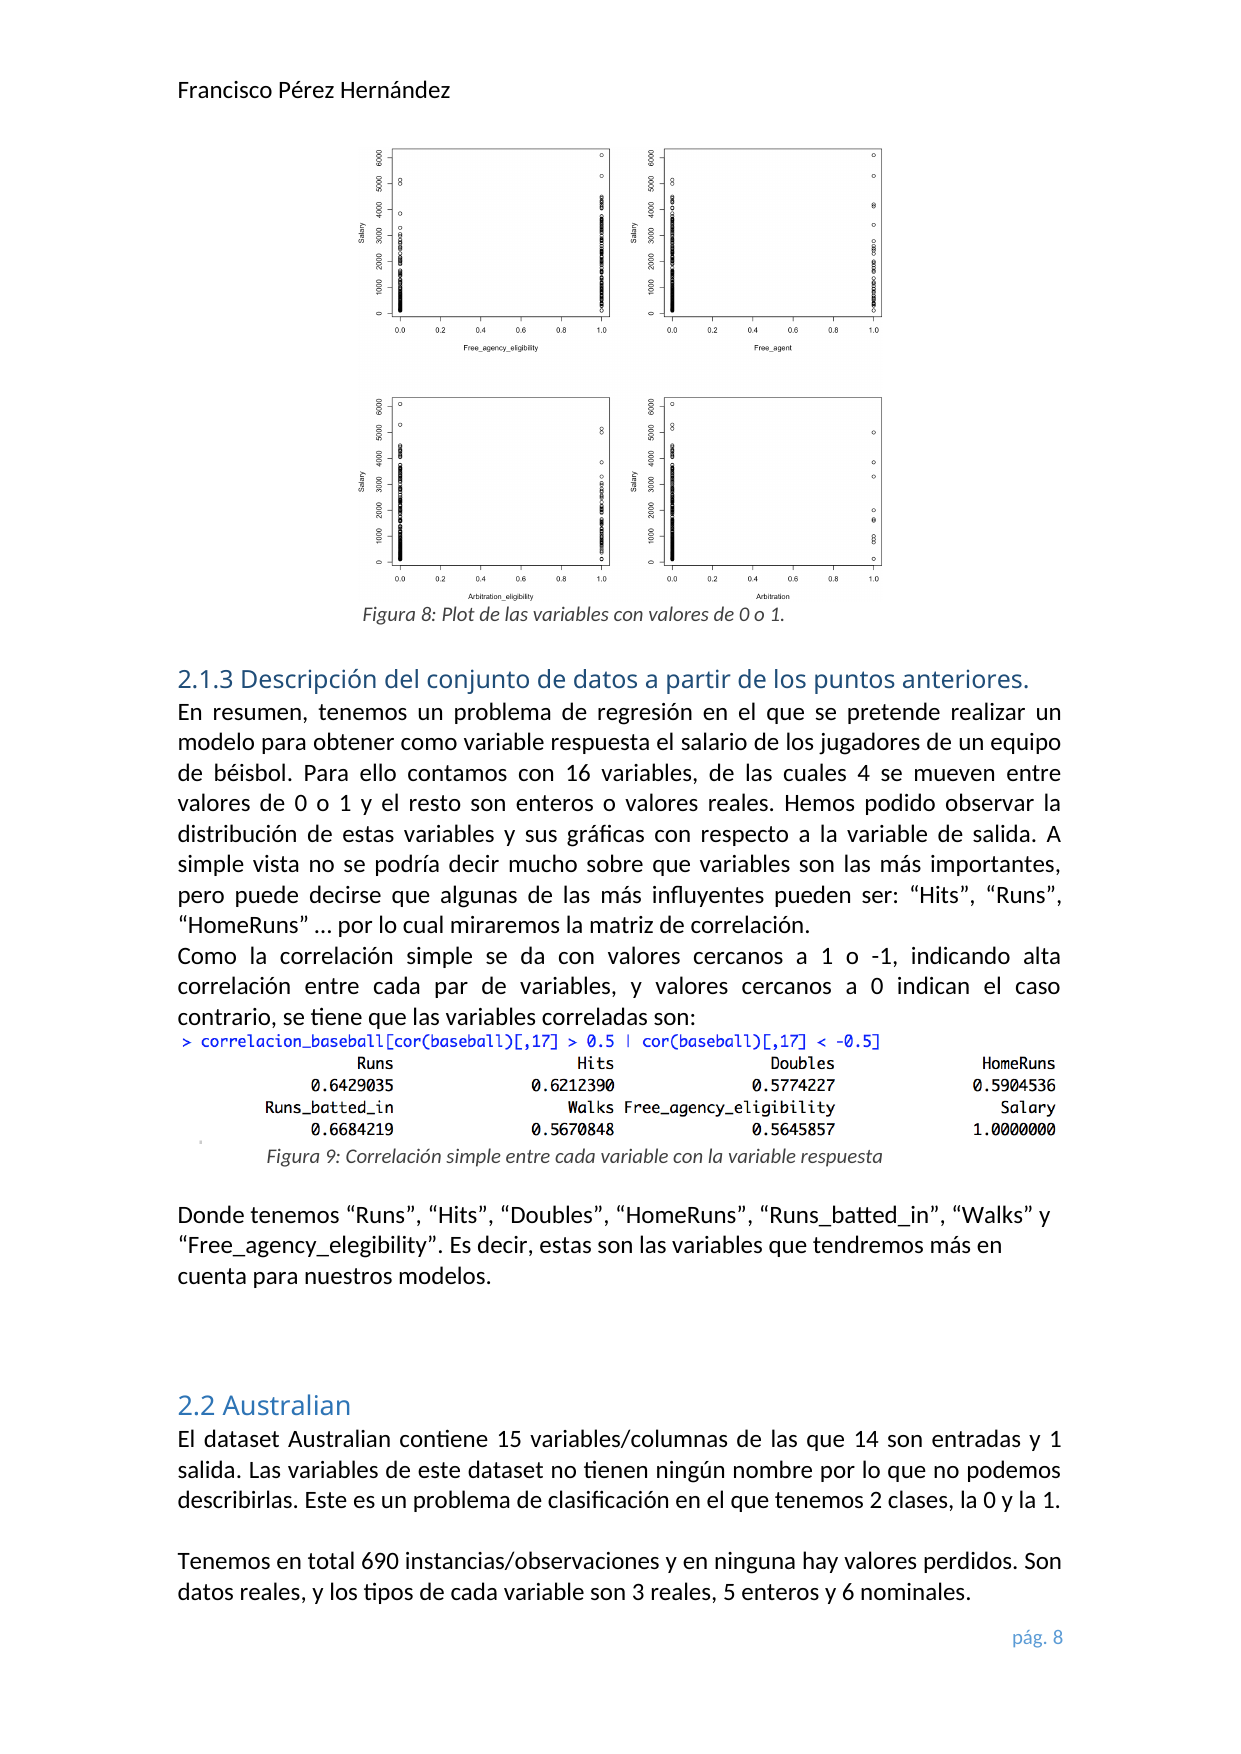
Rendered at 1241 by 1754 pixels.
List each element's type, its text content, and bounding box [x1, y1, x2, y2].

text En resumen, tenemos un problema de regresión en el que se pretende realizar un modelo para obtener como variable respuesta el salario de los jugadores de un equipo de béisbol. Para ello contamos con 16 variables, de las cuales 4 se mueven entre valores de 0 o 1 y el resto son enteros o valores reales. Hemos podido observar la distribución de estas variables y sus gráficas con respecto a la variable de salida. A simple vista no se podría decir mucho sobre que variables son las más importantes, pero puede decirse que algunas de las más influyentes pueden ser: “Hits”, “Runs”, “HomeRuns” … por lo cual miraremos la matriz de correlación. [177, 696, 1063, 940]
picture [177, 1031, 1063, 1144]
text Tenemos en total 690 instancias/observaciones y en ninguna hay valores perdidos. Son datos reales, y los tipos de cada variable son 3 reales, 5 enteros y 6 nominales. [177, 1545, 1063, 1606]
text El dataset Australian contiene 15 variables/columnas de las que 14 son entradas y 1 salida. Las variables de este dataset no tienen ningún nombre por lo que no podemos describirlas. Este es un problema de clasificación en el que tenemos 2 clases, la 0 y la 1. [177, 1423, 1063, 1515]
text Como la correlación simple se da con valores cercanos a 1 o -1, indicando alta correlación entre cada par de variables, y valores cercanos a 0 indican el caso contrario, se tiene que las variables correladas son: [177, 940, 1063, 1031]
text Donde tenemos “Runs”, “Hits”, “Doubles”, “HomeRuns”, “Runs_batted_in”, “Walks” y “Free_agency_elegibility”. Es decir, estas son las variables que tendremos más en cuenta para nuestros modelos. [177, 1199, 1063, 1291]
text Figura 9: Correlación simple entre cada variable con la variable respuesta [177, 1144, 973, 1168]
text Figura 8: Plot de las variables con valores de 0 o 1. [177, 602, 973, 627]
subtitle 2.1.3 Descripción del conjunto de datos a partir de los puntos anteriores. [177, 662, 1063, 696]
picture [357, 147, 883, 602]
subtitle 2.2 Australian [177, 1386, 1063, 1423]
